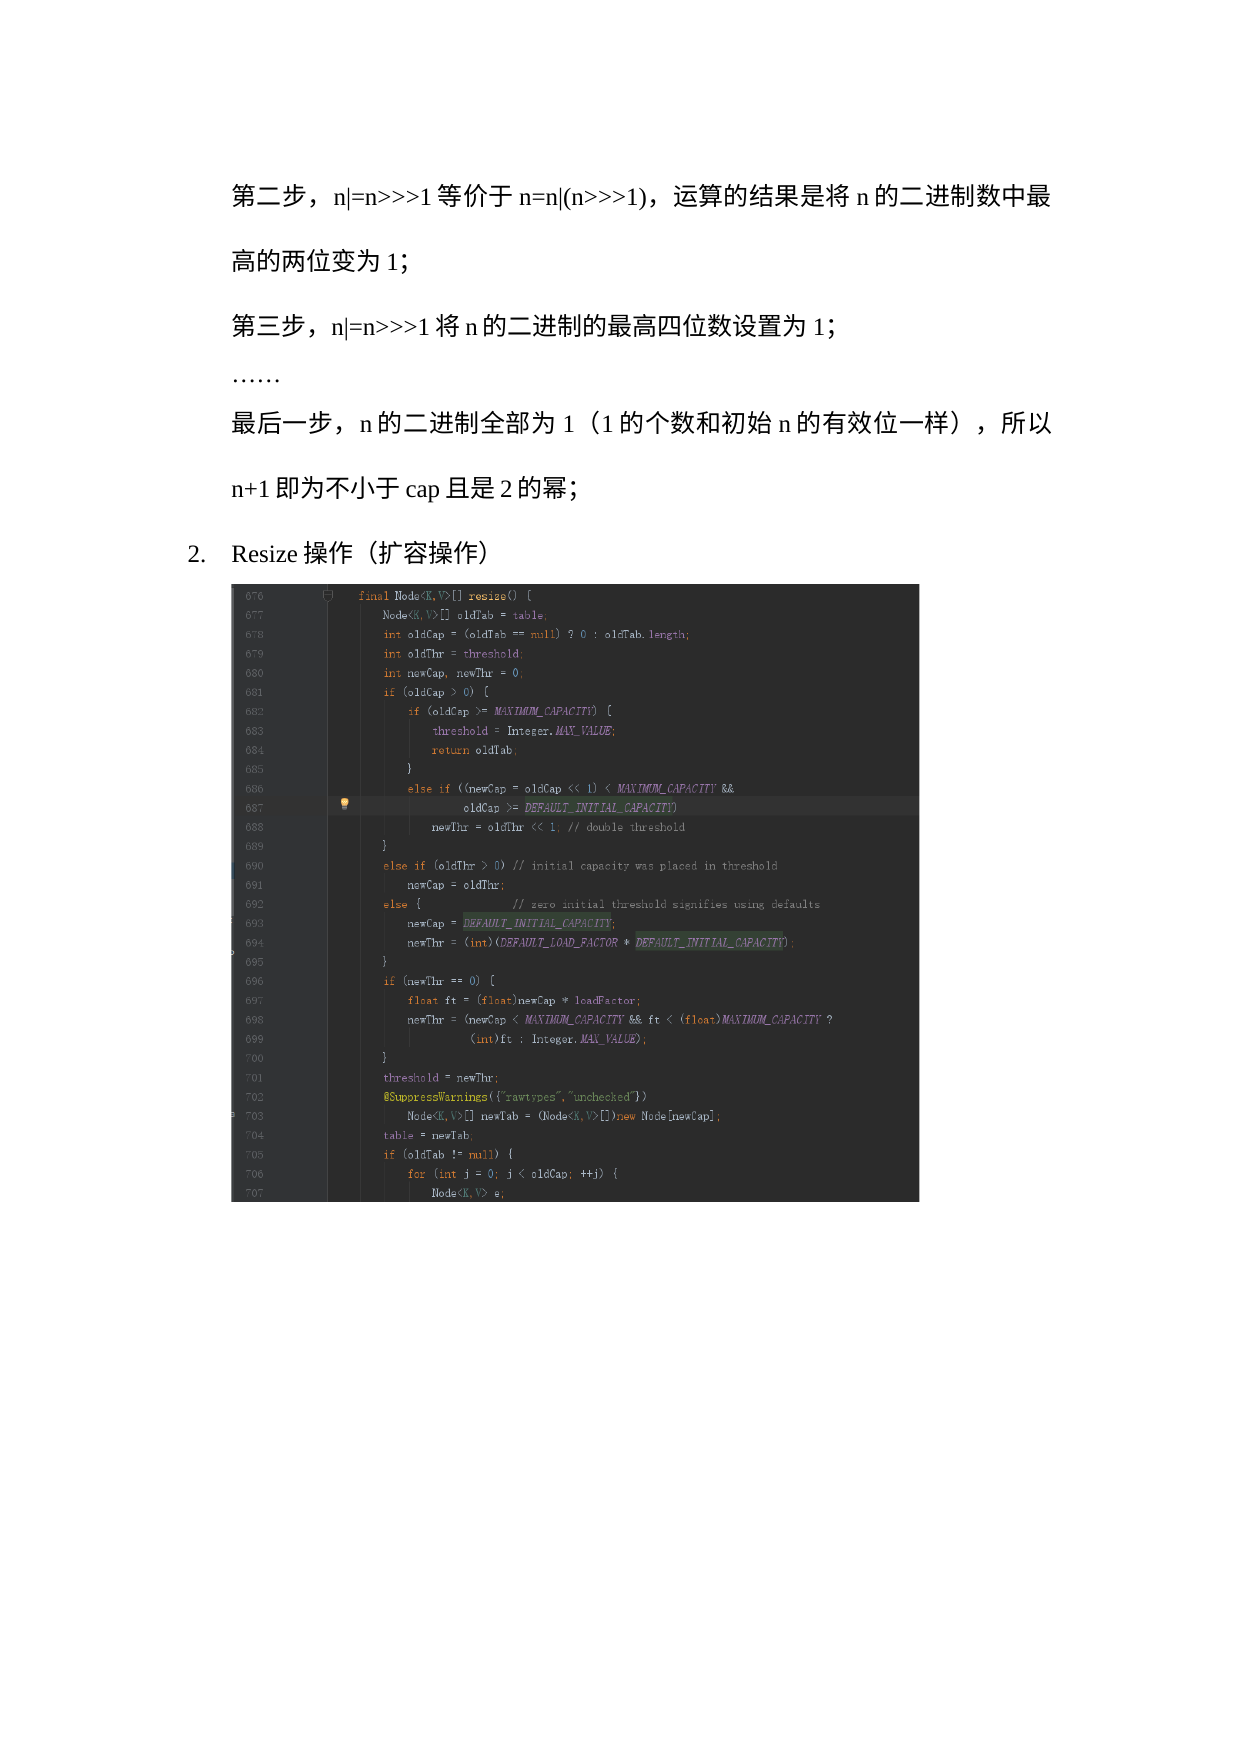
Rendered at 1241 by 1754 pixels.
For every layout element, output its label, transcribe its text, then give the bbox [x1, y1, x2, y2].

list 第二步，n|=n>>>1等价于n=n|(n>>>1)，运算的结果是将n的二进制数中最高的两位变为1； [231, 162, 1053, 292]
list 最后一步，n的二进制全部为1（1的个数和初始n的有效位一样），所以n+1即为不小于cap且是2的幂； [231, 389, 1053, 519]
list 第三步，n|=n>>>1将n的二进制的最高四位数设置为1； [231, 292, 1053, 357]
list Resize操作（扩容操作） [187, 519, 1053, 584]
picture [231, 584, 920, 1202]
list …… [231, 357, 1053, 389]
